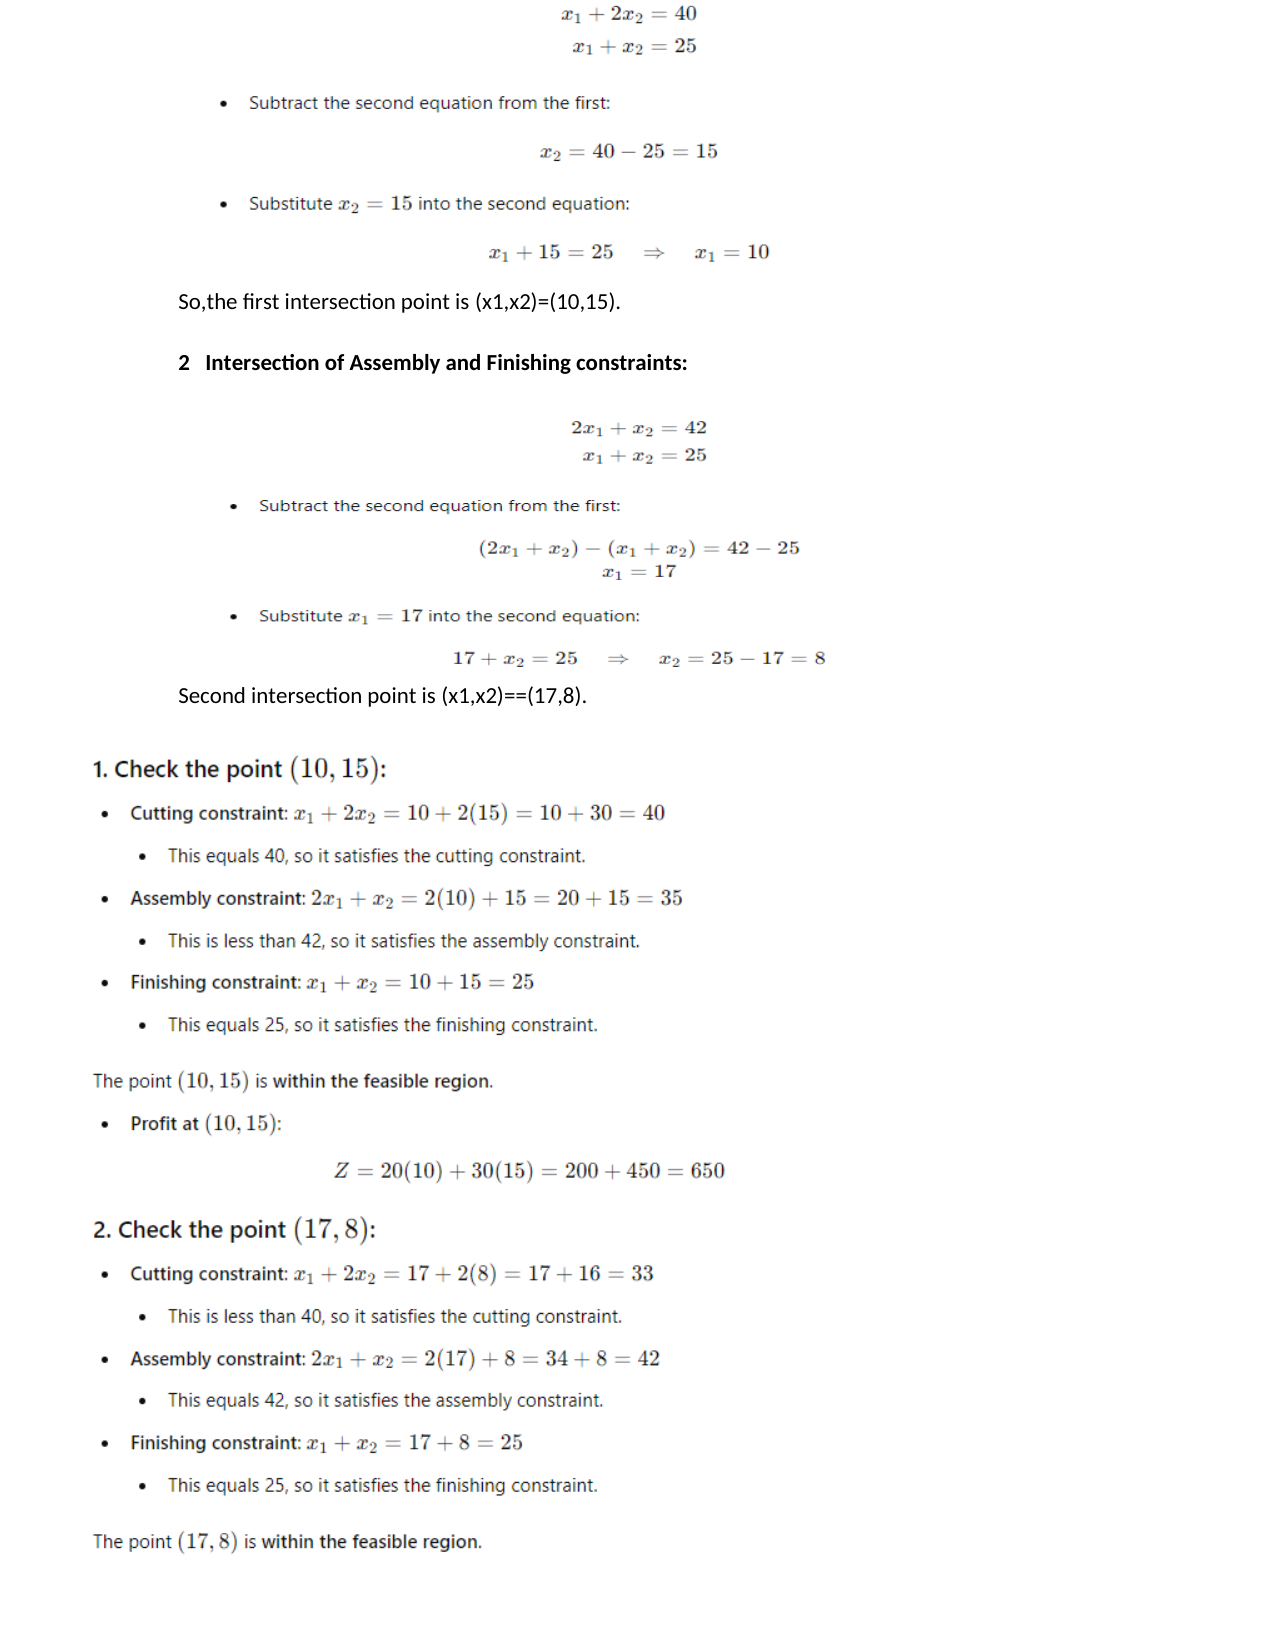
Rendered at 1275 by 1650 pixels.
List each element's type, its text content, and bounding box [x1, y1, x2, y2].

list Second intersection point is (x1,x2)==(17,8). [178, 681, 1266, 709]
picture [178, 0, 1131, 285]
list So,the first intersection point is (x1,x2)=(10,15). [178, 287, 1266, 315]
list 2 Intersection of Assembly and Finishing constraints: [178, 348, 1266, 376]
picture [178, 408, 1105, 680]
picture [28, 741, 1156, 1562]
